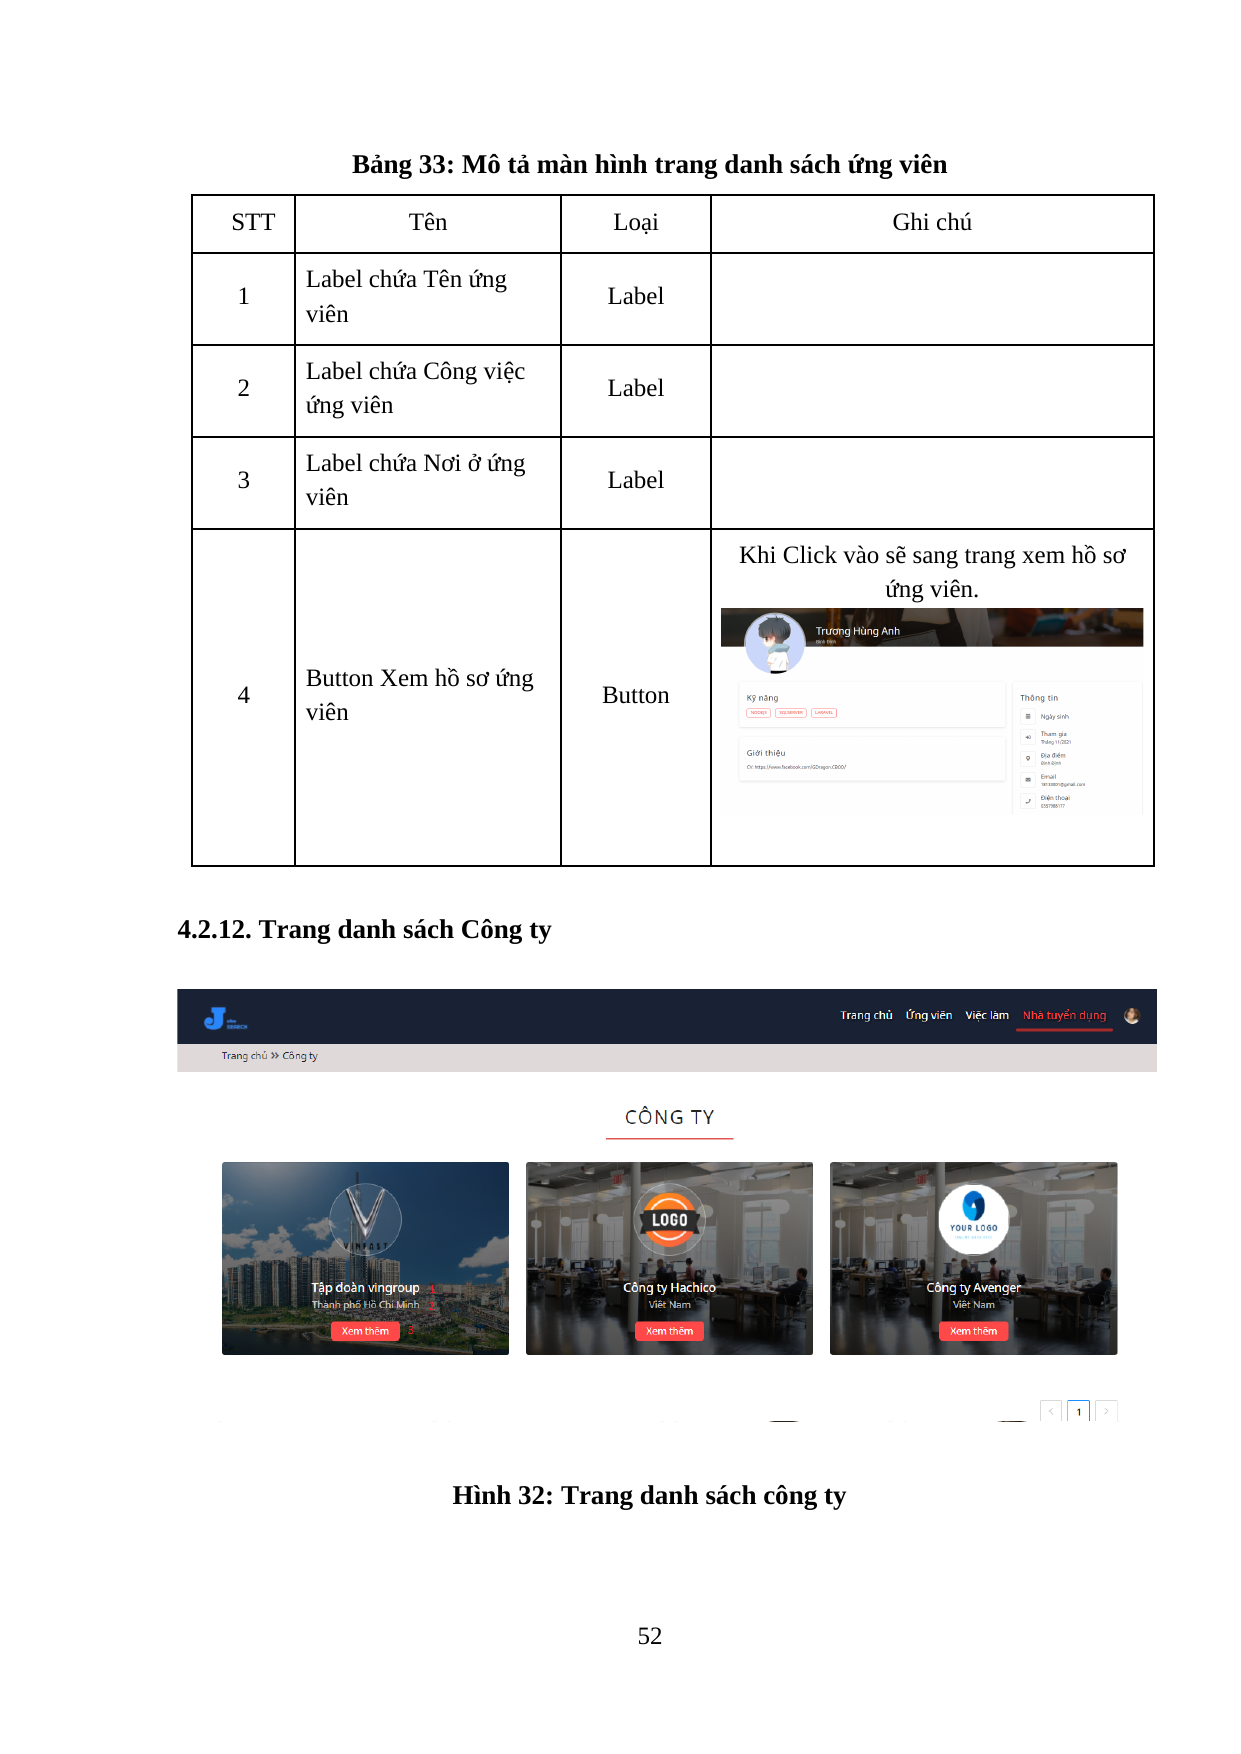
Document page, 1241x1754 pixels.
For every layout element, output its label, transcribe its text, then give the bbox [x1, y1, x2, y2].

table_cell 4 [193, 530, 294, 865]
table_cell Khi Click vào sẽ sang trang xem hồ sơ ứng viên. [712, 530, 1153, 865]
table_cell Button Xem hồ sơ ứng viên [296, 530, 560, 865]
table_cell [712, 346, 1153, 436]
table_header Tên [296, 196, 560, 252]
table_cell Button [562, 530, 710, 865]
table_cell 2 [193, 346, 294, 436]
table_cell Label chứa Công việc ứng viên [296, 346, 560, 436]
table_header Loại [562, 196, 710, 252]
table_cell Label chứa Nơi ở ứng viên [296, 438, 560, 527]
table_cell Label [562, 346, 710, 436]
table_cell 1 [193, 254, 294, 344]
table_header STT [193, 196, 294, 252]
table_cell Label [562, 438, 710, 527]
table_cell 3 [193, 438, 294, 527]
table_cell [712, 438, 1153, 527]
table_cell [712, 254, 1153, 344]
table_header Ghi chú [712, 196, 1153, 252]
table_cell Label [562, 254, 710, 344]
picture [721, 608, 1144, 815]
subtitle 4.2.12. Trang danh sách Công ty [177, 914, 1122, 945]
text Hình 32: Trang danh sách công ty [177, 1479, 1122, 1510]
text Bảng 33: Mô tả màn hình trang danh sách ứng viên [177, 148, 1122, 179]
picture [177, 989, 1157, 1422]
table_cell Label chứa Tên ứng viên [296, 254, 560, 344]
